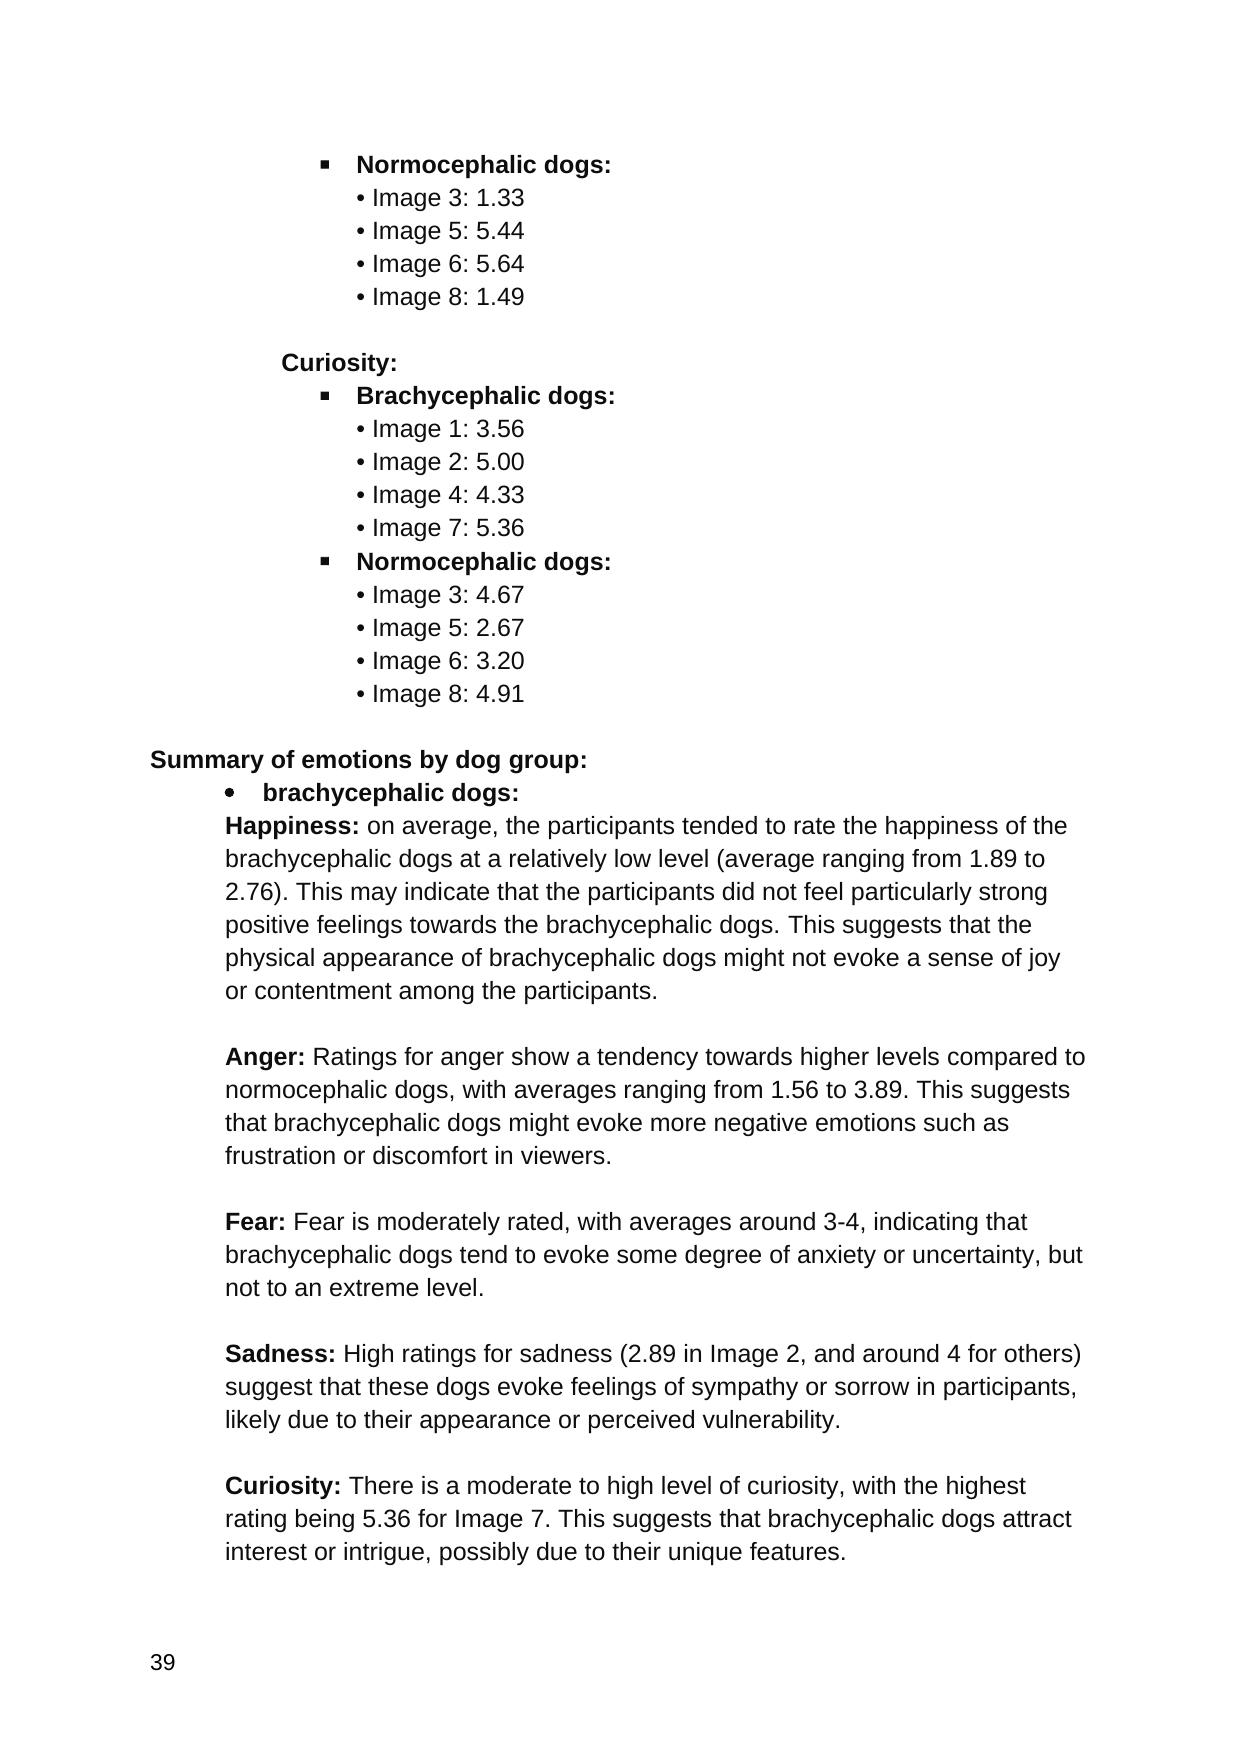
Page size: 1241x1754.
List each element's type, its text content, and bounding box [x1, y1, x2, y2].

list Curiosity: [281, 348, 1090, 377]
list Normocephalic dogs: [319, 150, 1090, 179]
list • Image 2: 5.00 [281, 447, 1090, 476]
text Summary of emotions by dog ​​group: [150, 745, 1090, 773]
list brachycephalic dogs: [225, 778, 1090, 807]
list Brachycephalic dogs: [319, 381, 1090, 410]
list • Image 8: 4.91 [281, 679, 1090, 707]
list Curiosity: There is a moderate to high level of curiosity, with the highest rating being 5.36 for Image 7. This suggests that brachycephalic dogs attract interest or intrigue, possibly due to their unique features. [225, 1471, 1090, 1566]
list • Image 5: 2.67 [281, 613, 1090, 641]
list Anger: Ratings for anger show a tendency towards higher levels compared to normocephalic dogs, with averages ranging from 1.56 to 3.89. This suggests that brachycephalic dogs might evoke more negative emotions such as frustration or discomfort in viewers. [225, 1042, 1090, 1170]
list • Image 3: 1.33 [281, 183, 1090, 212]
list • Image 7: 5.36 [281, 513, 1090, 542]
list • Image 8: 1.49 [281, 282, 1090, 311]
list • Image 4: 4.33 [281, 480, 1090, 509]
list • Image 3: 4.67 [281, 579, 1090, 608]
list Normocephalic dogs: [319, 546, 1090, 575]
list • Image 1: 3.56 [281, 414, 1090, 443]
list Fear: Fear is moderately rated, with averages around 3-4, indicating that brachycephalic dogs tend to evoke some degree of anxiety or uncertainty, but not to an extreme level. [225, 1207, 1090, 1302]
list • Image 6: 5.64 [281, 249, 1090, 278]
list • Image 6: 3.20 [281, 646, 1090, 674]
list Sadness: High ratings for sadness (2.89 in Image 2, and around 4 for others) suggest that these dogs evoke feelings of sympathy or sorrow in participants, likely due to their appearance or perceived vulnerability. [225, 1339, 1090, 1434]
list • Image 5: 5.44 [281, 216, 1090, 245]
text Happiness: on average, the participants tended to rate the happiness of the brachycephalic dogs at a relatively low level (average ranging from 1.89 to 2.76). This may indicate that the participants did not feel particularly strong positive feelings towards the brachycephalic dogs. This suggests that the physical appearance of brachycephalic dogs might not evoke a sense of joy or contentment among the participants. [225, 811, 1090, 1005]
